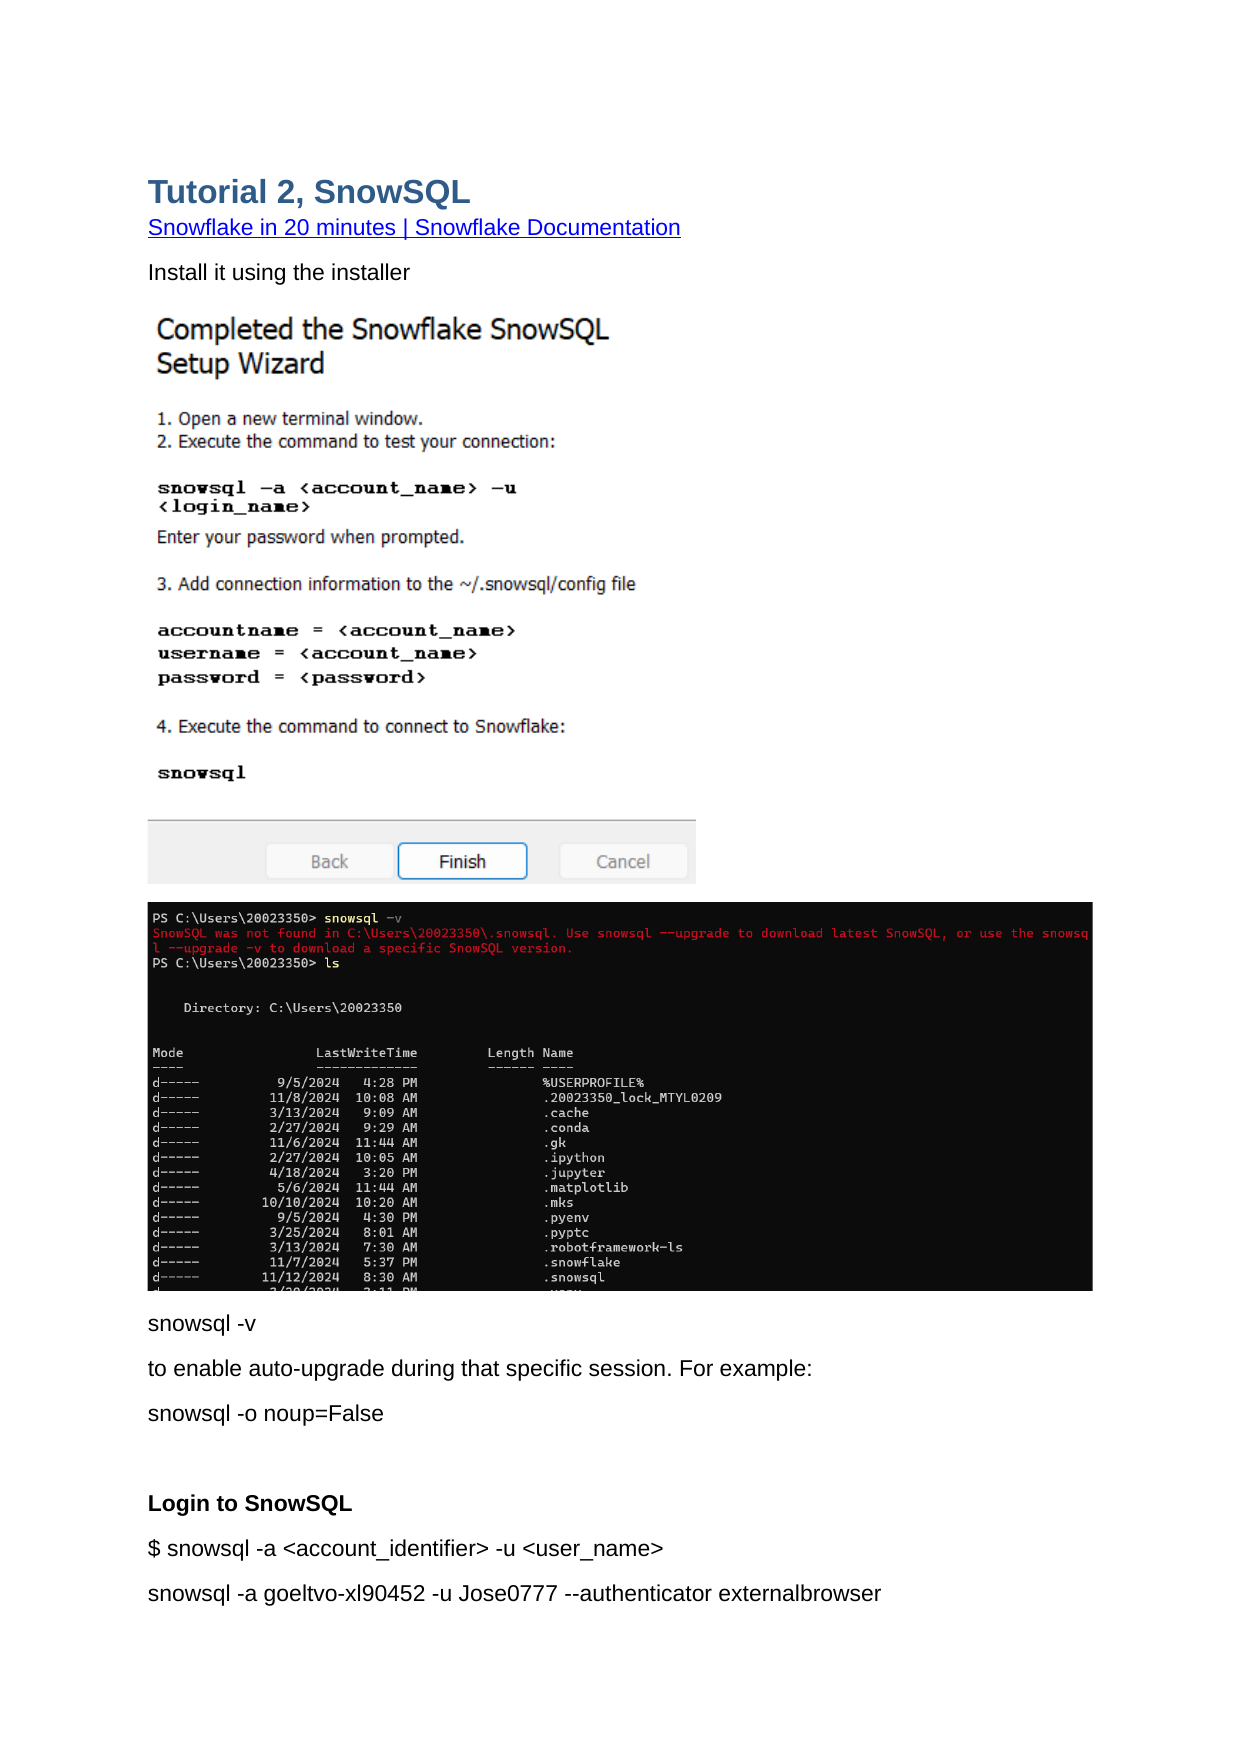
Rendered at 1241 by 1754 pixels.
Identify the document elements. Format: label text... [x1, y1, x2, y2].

text $ snowsql -a <account_identifier> -u <user_name> [148, 1535, 1093, 1562]
text to enable auto-upgrade during that specific session. For example: [148, 1355, 1093, 1381]
text snowsql -a goeltvo-xl90452 -u Jose0777 --authenticator externalbrowser [148, 1580, 1093, 1607]
picture [147, 304, 696, 884]
picture [147, 902, 1093, 1291]
text Login to SnowSQL [148, 1490, 1093, 1517]
text Install it using the installer [148, 259, 1093, 286]
text snowsql -o noup=False [148, 1400, 1093, 1426]
text snowsql -v [148, 1310, 1093, 1336]
text Snowflake in 20 minutes | Snowflake Documentation [148, 214, 1093, 240]
subtitle Tutorial 2, SnowSQL [148, 173, 1093, 211]
